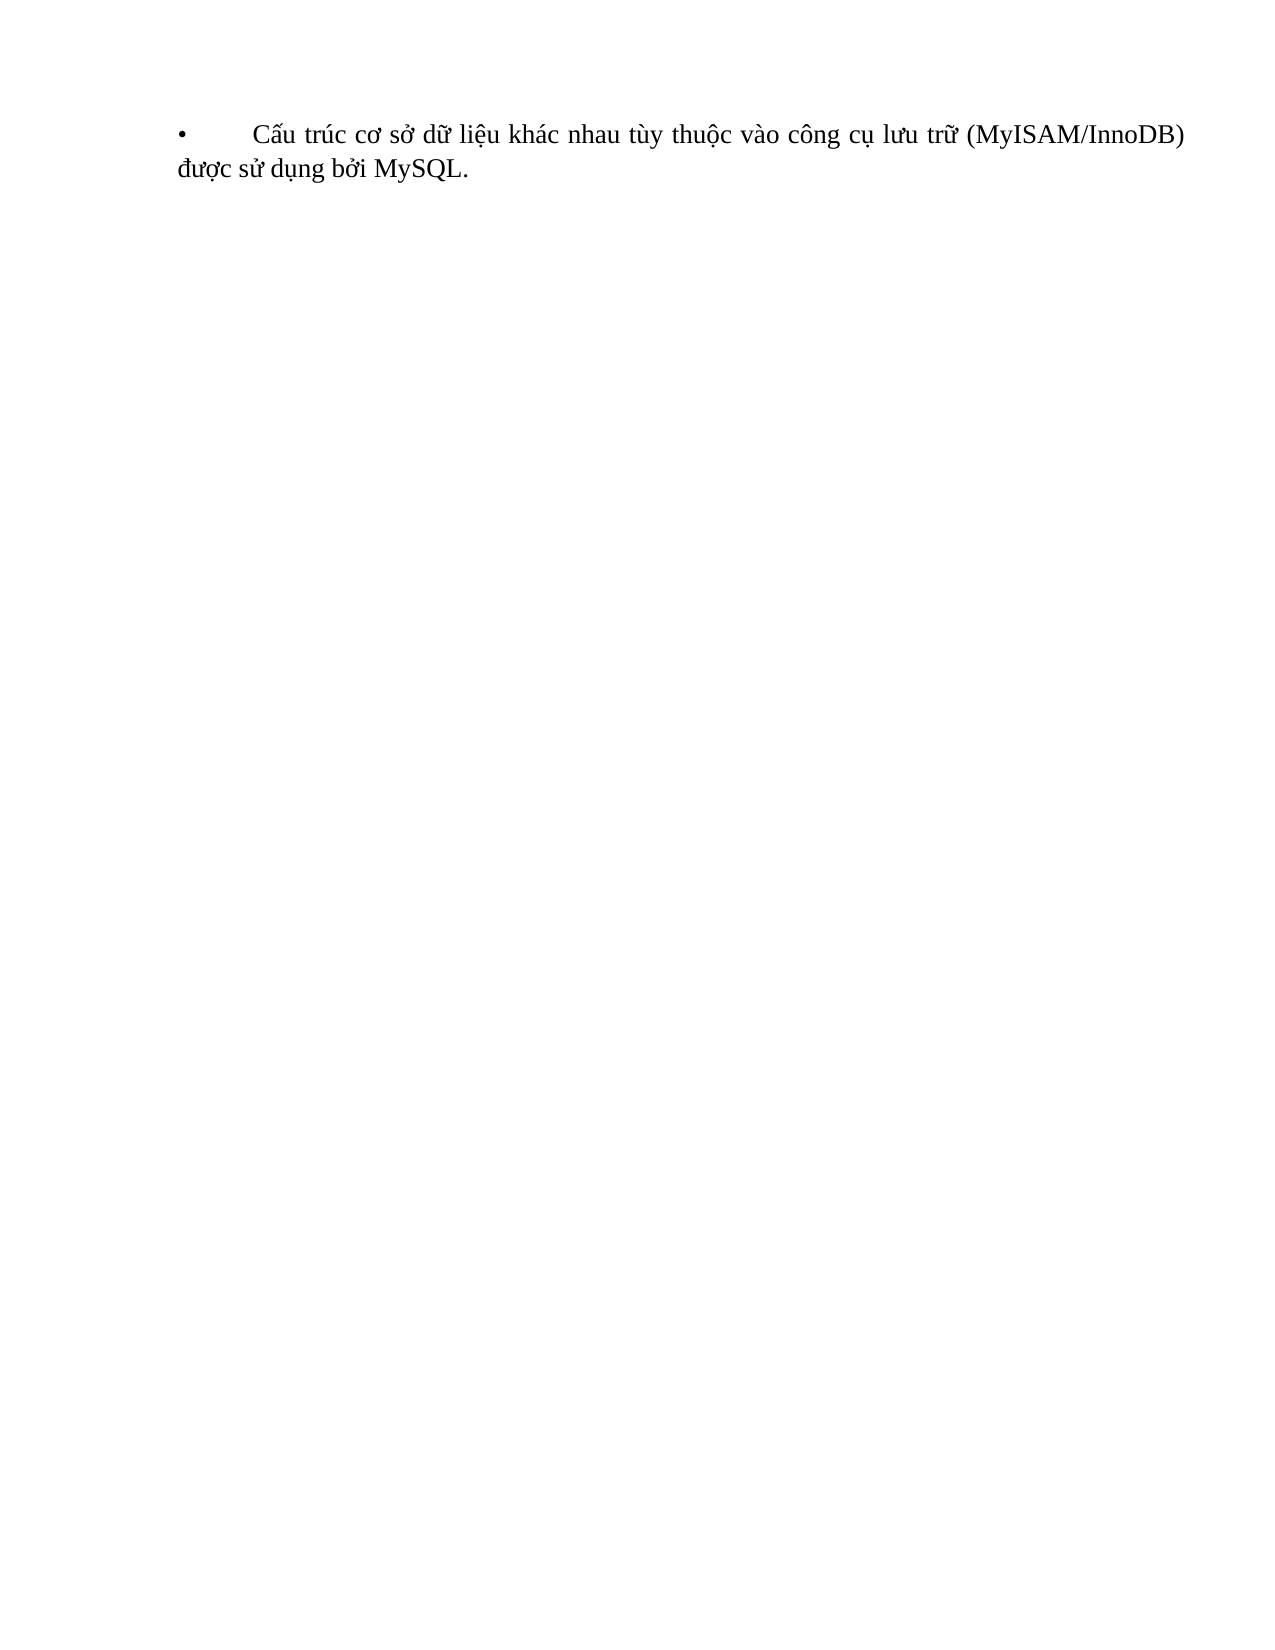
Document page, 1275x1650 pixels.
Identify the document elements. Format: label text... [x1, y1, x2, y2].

text • Cấu trúc cơ sở dữ liệu khác nhau tùy thuộc vào công cụ lưu trữ (MyISAM/InnoDB) được sử dụng bởi MySQL. [177, 118, 1186, 183]
